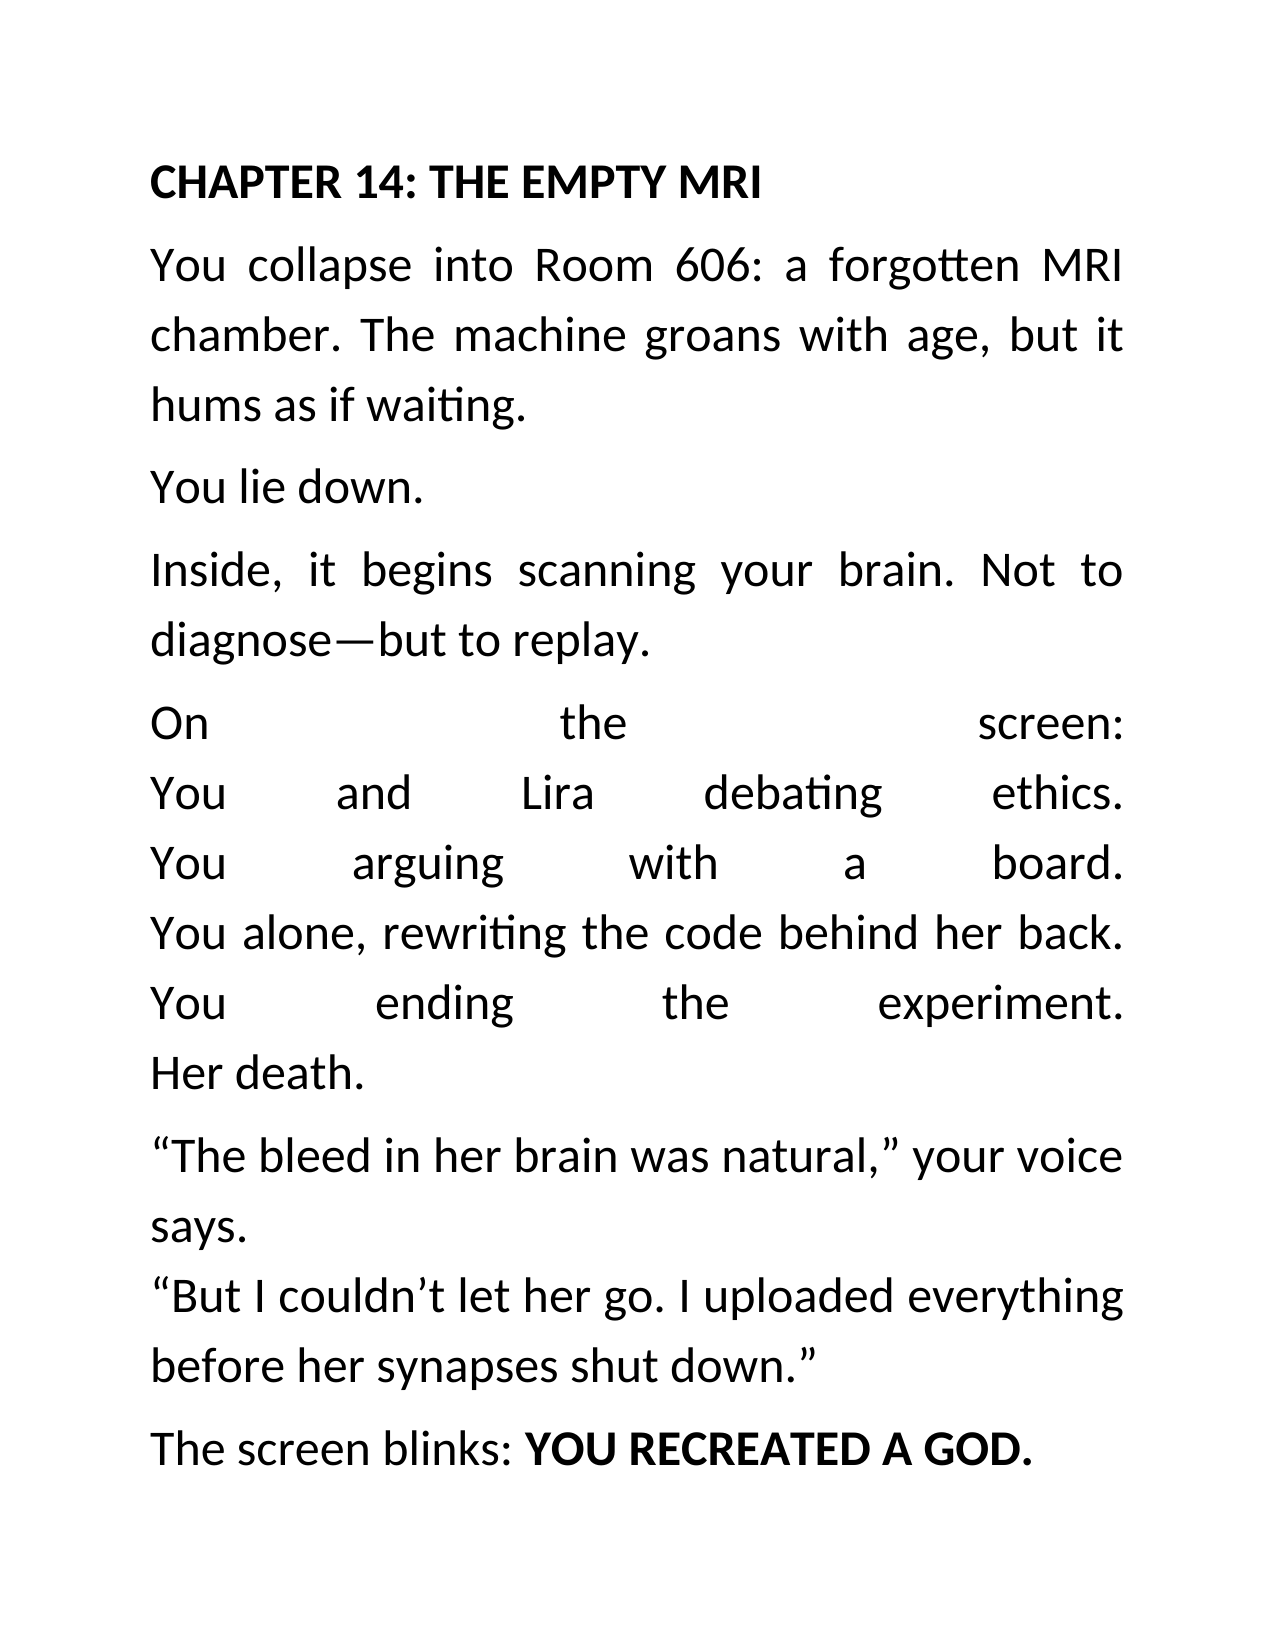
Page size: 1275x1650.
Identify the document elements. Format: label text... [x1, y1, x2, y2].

text You lie down. [150, 455, 1125, 516]
text You collapse into Room 606: a forgotten MRI chamber. The machine groans with age, but it hums as if waiting. [150, 233, 1125, 434]
text CHAPTER 14: THE EMPTY MRI [150, 150, 1125, 211]
text The screen blinks: YOU RECREATED A GOD. [150, 1417, 1125, 1478]
text On the screen: You and Lira debating ethics. You arguing with a board. You alone, rewriting the code behind her back. You ending the experiment. Her death. [150, 691, 1125, 1102]
text “The bleed in her brain was natural,” your voice says. “But I couldn’t let her go. I uploaded everything before her synapses shut down.” [150, 1124, 1125, 1395]
text Inside, it begins scanning your brain. Not to diagnose—but to replay. [150, 538, 1125, 669]
